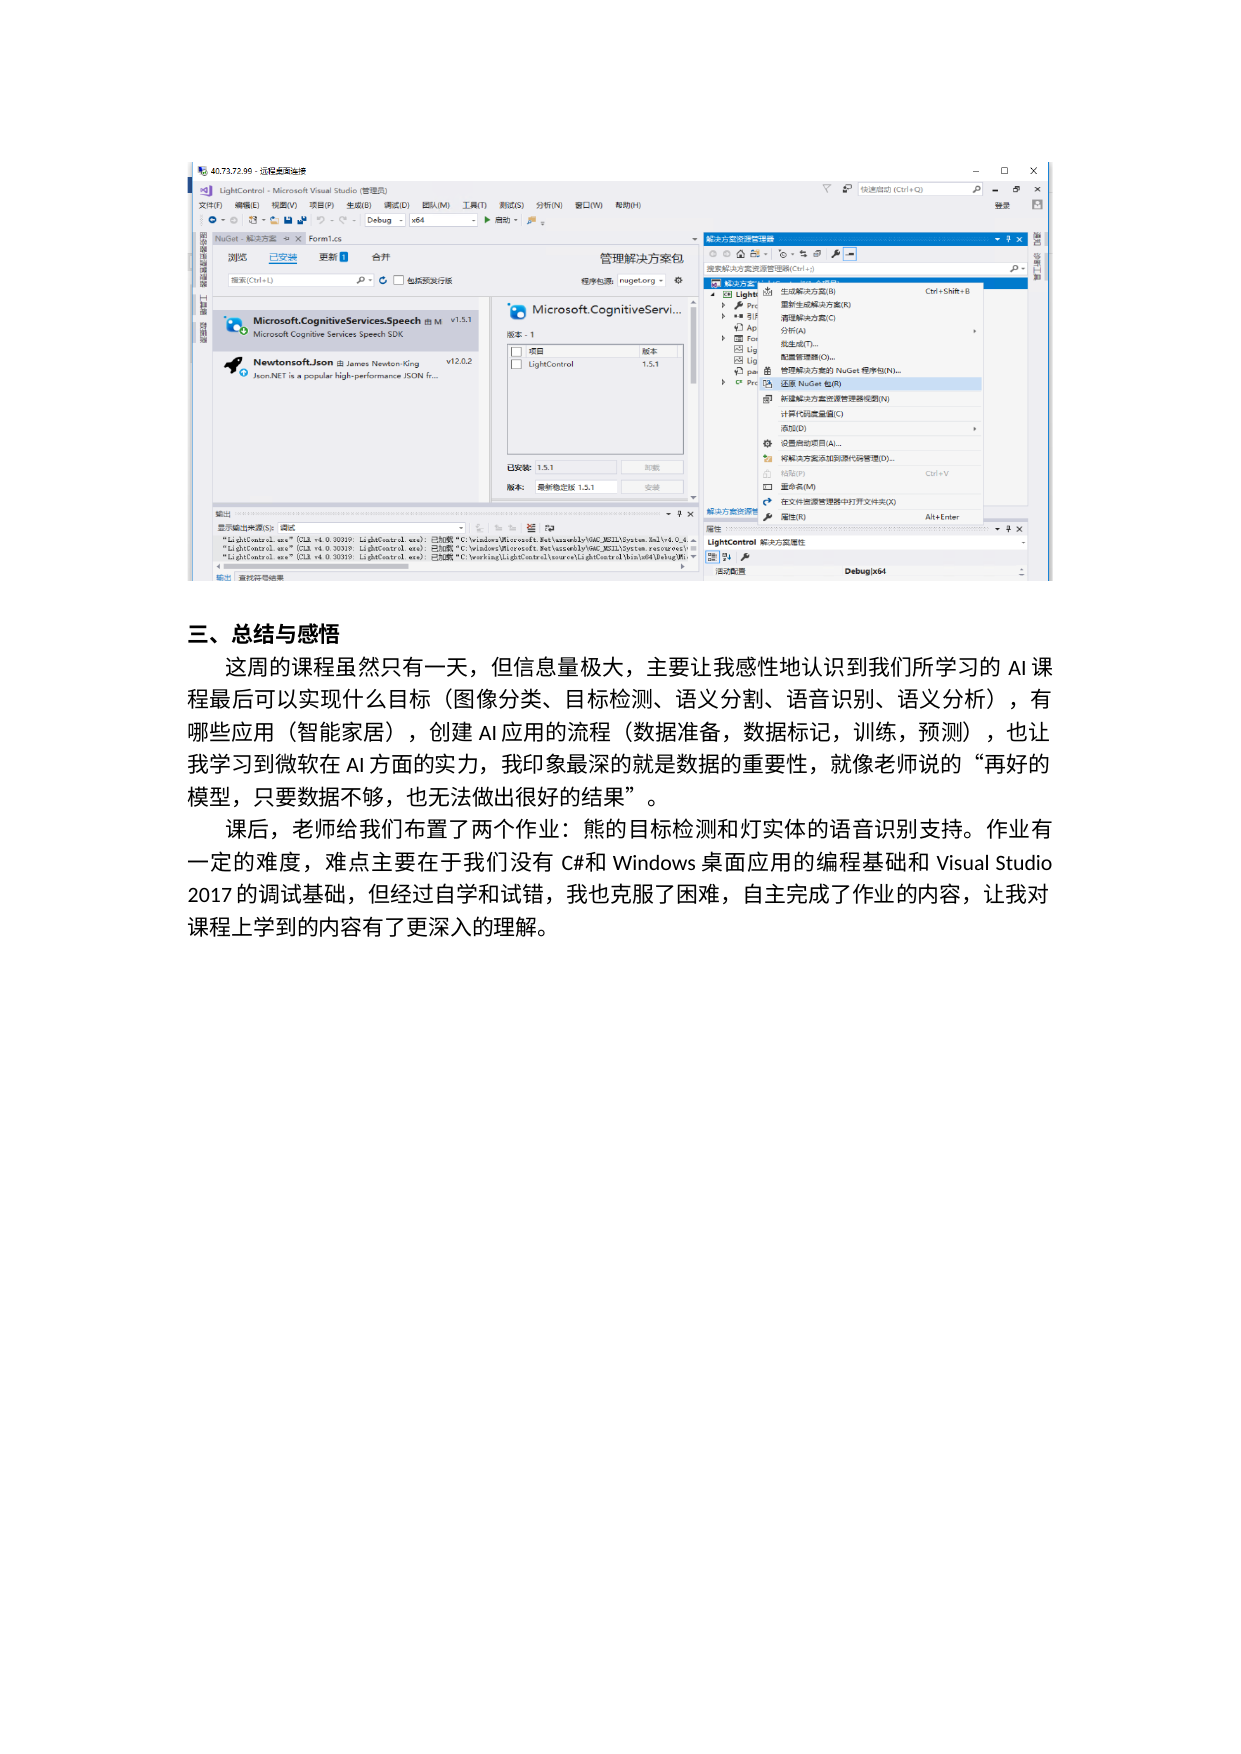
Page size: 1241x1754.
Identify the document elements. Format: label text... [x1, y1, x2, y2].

list 课后，老师给我们布置了两个作业：熊的目标检测和灯实体的语音识别支持。作业有一定的难度，难点主要在于我们没有C#和Windows桌面应用的编程基础和Visual Studio 2017的调试基础，但经过自学和试错，我也克服了困难，自主完成了作业的内容，让我对课程上学到的内容有了更深入的理解。 [187, 812, 1053, 942]
text 三、总结与感悟 [187, 617, 1053, 649]
list 这周的课程虽然只有一天，但信息量极大，主要让我感性地认识到我们所学习的AI课程最后可以实现什么目标（图像分类、目标检测、语义分割、语音识别、语义分析），有哪些应用（智能家居），创建AI应用的流程（数据准备，数据标记，训练，预测），也让我学习到微软在AI方面的实力，我印象最深的就是数据的重要性，就像老师说的“再好的模型，只要数据不够，也无法做出很好的结果”。 [187, 649, 1053, 812]
picture [187, 162, 1053, 581]
